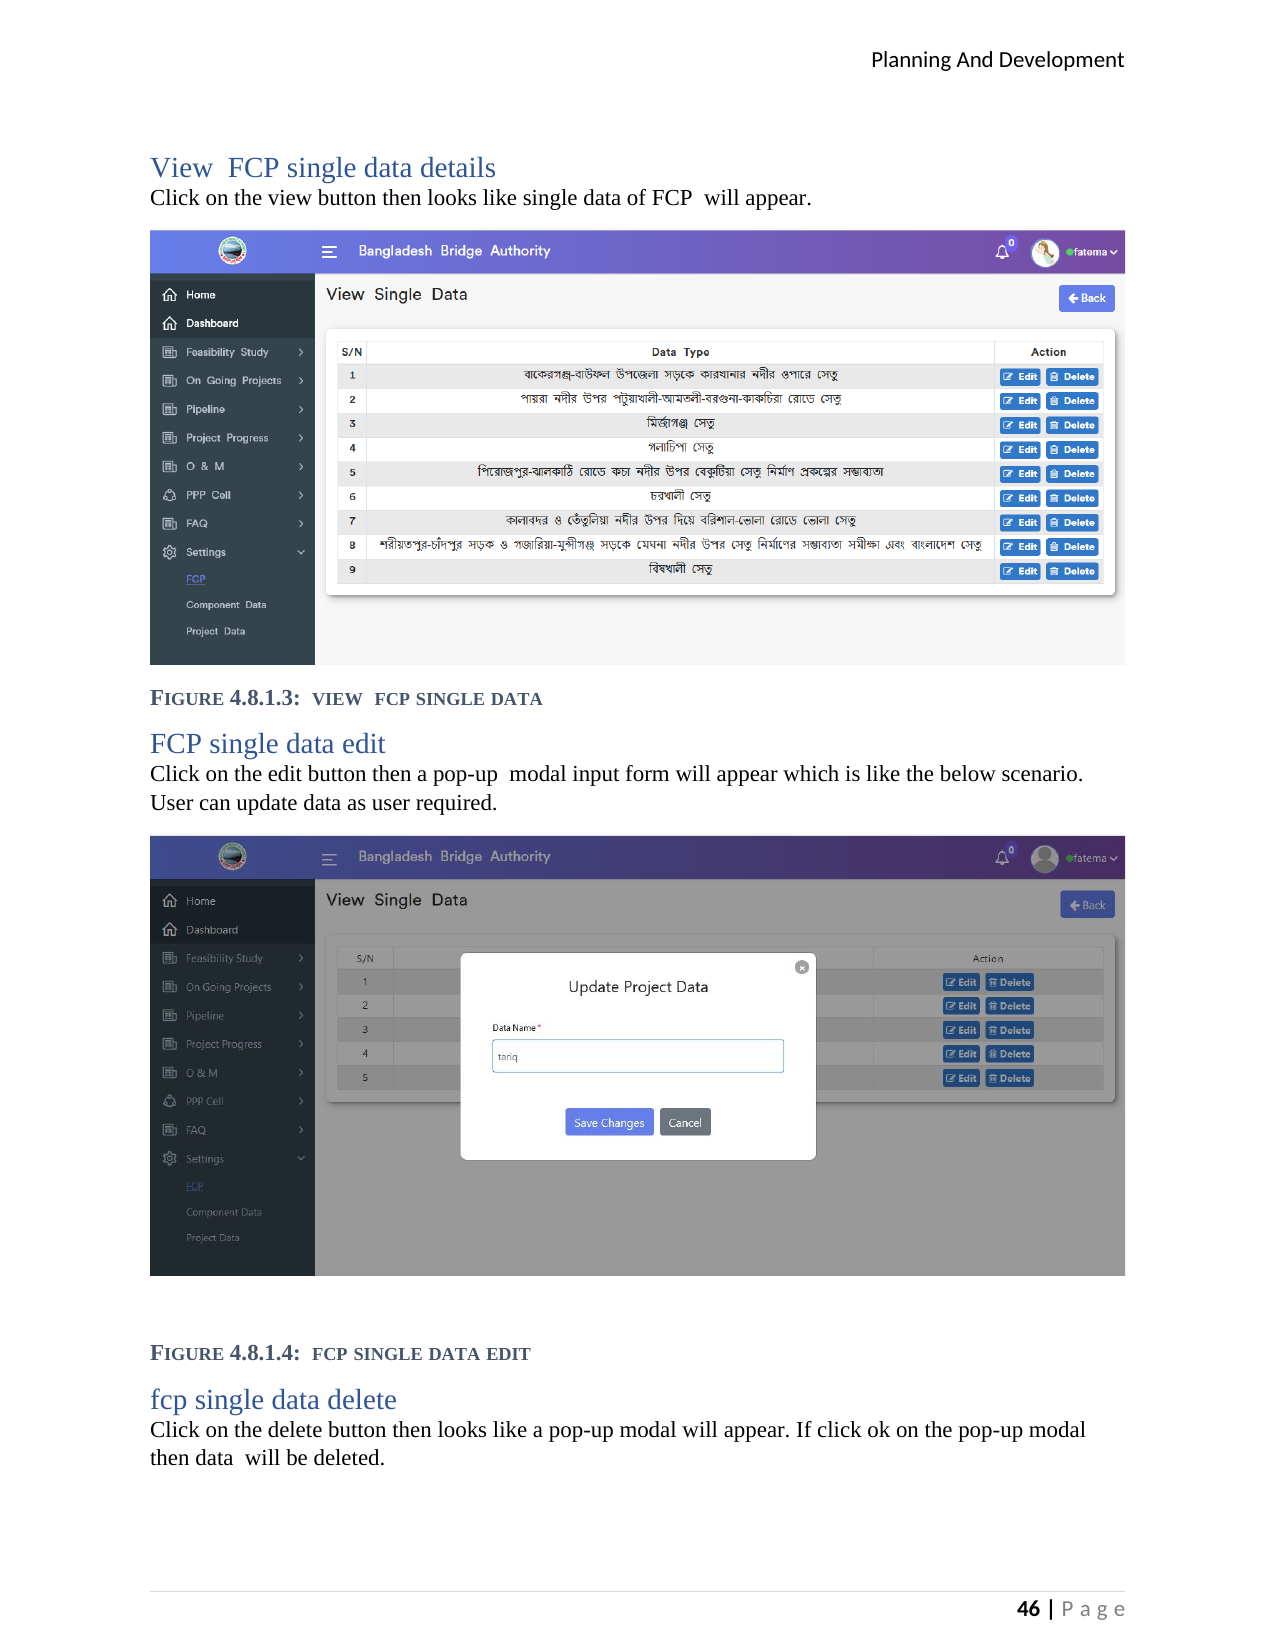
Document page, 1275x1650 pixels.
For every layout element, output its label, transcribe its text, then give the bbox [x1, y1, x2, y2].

subtitle fcp single data delete [150, 1382, 1125, 1416]
text Click on the view button then looks like single data of FCP will appear. [150, 183, 1125, 210]
text Figure 4.8.1.3: view fcp single data [150, 684, 1125, 710]
text Click on the delete button then looks like a pop-up modal will appear. If click ok on the pop-up modal then data will be deleted. [150, 1416, 1125, 1471]
subtitle View FCP single data details [150, 150, 1125, 183]
subtitle FCP single data edit [150, 727, 1125, 760]
picture [150, 228, 1125, 665]
text Figure 4.8.1.4: fcp single data edit [150, 1339, 1125, 1366]
picture [150, 833, 1125, 1276]
text Click on the edit button then a pop-up modal input form will appear which is like the below scenario. User can update data as user required. [150, 760, 1125, 815]
